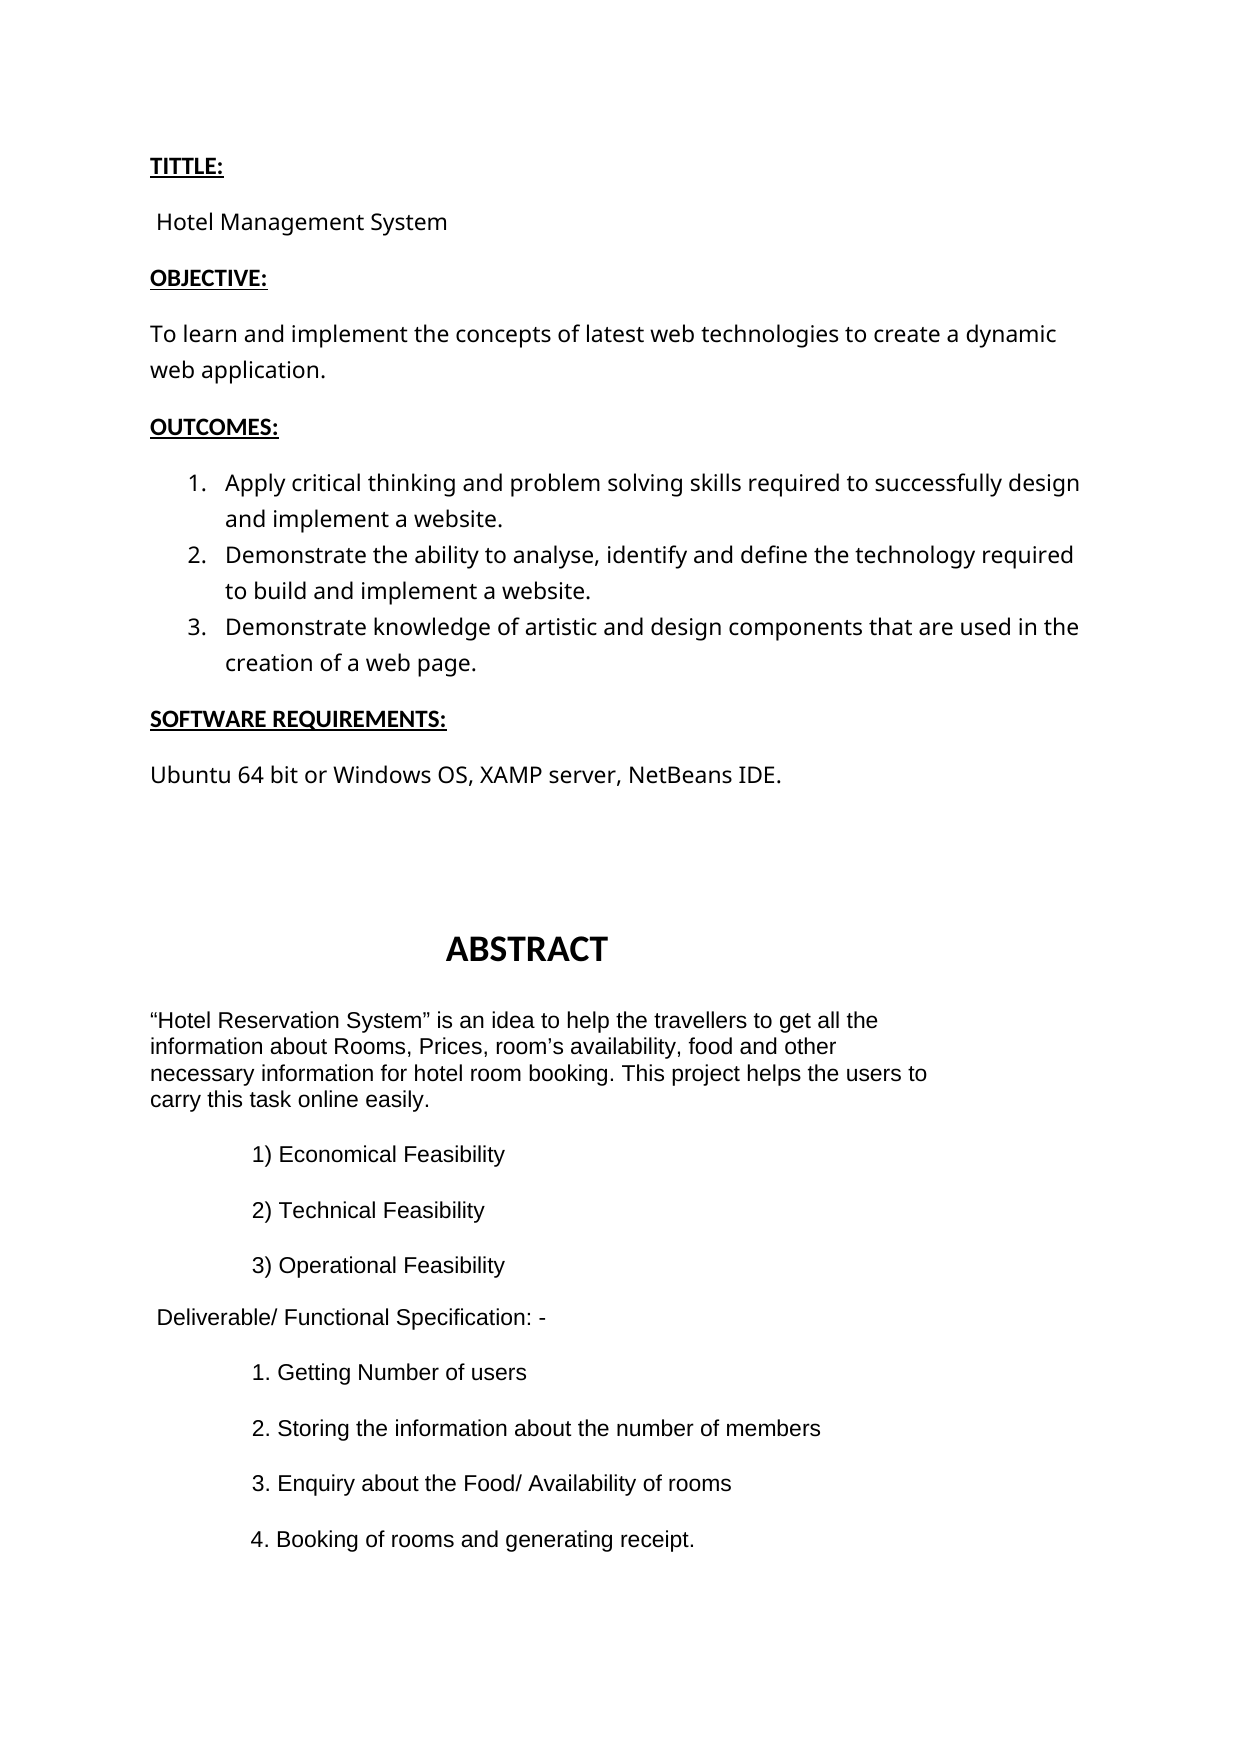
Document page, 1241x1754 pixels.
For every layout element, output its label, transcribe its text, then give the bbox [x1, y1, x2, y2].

text 4. Booking of rooms and generating receipt. [150, 1526, 940, 1552]
text 1) Economical Feasibility [150, 1141, 940, 1168]
list Demonstrate the ability to analyse, identify and define the technology required to build and implement a website. [187, 539, 1090, 606]
text 3) Operational Feasibility [150, 1252, 940, 1279]
text 1. Getting Number of users [150, 1359, 940, 1386]
list Demonstrate knowledge of artistic and design components that are used in the creation of a web page. [187, 611, 1090, 678]
text To learn and implement the concepts of latest web technologies to create a dynamic web application. [150, 318, 1090, 386]
text ABSTRACT [150, 925, 1090, 971]
list Apply critical thinking and problem solving skills required to successfully design and implement a website. [187, 467, 1090, 534]
text TITTLE: [150, 150, 1090, 181]
text Ubuntu 64 bit or Windows OS, XAMP server, NetBeans IDE. [150, 759, 1090, 791]
text OUTCOMES: [150, 411, 1090, 442]
text 3. Enquiry about the Food/ Availability of rooms [150, 1470, 940, 1497]
text 2. Storing the information about the number of members [150, 1415, 940, 1441]
text OBJECTIVE: [150, 263, 1090, 293]
text Deliverable/ Functional Specification: - [150, 1304, 940, 1330]
text “Hotel Reservation System” is an idea to help the travellers to get all the information about Rooms, Prices, room’s availability, food and other necessary information for hotel room booking. This project helps the users to carry this task online easily. [150, 1007, 940, 1112]
text Hotel Management System [150, 206, 1090, 237]
text SOFTWARE REQUIREMENTS: [150, 703, 1090, 734]
text 2) Technical Feasibility [150, 1197, 940, 1223]
